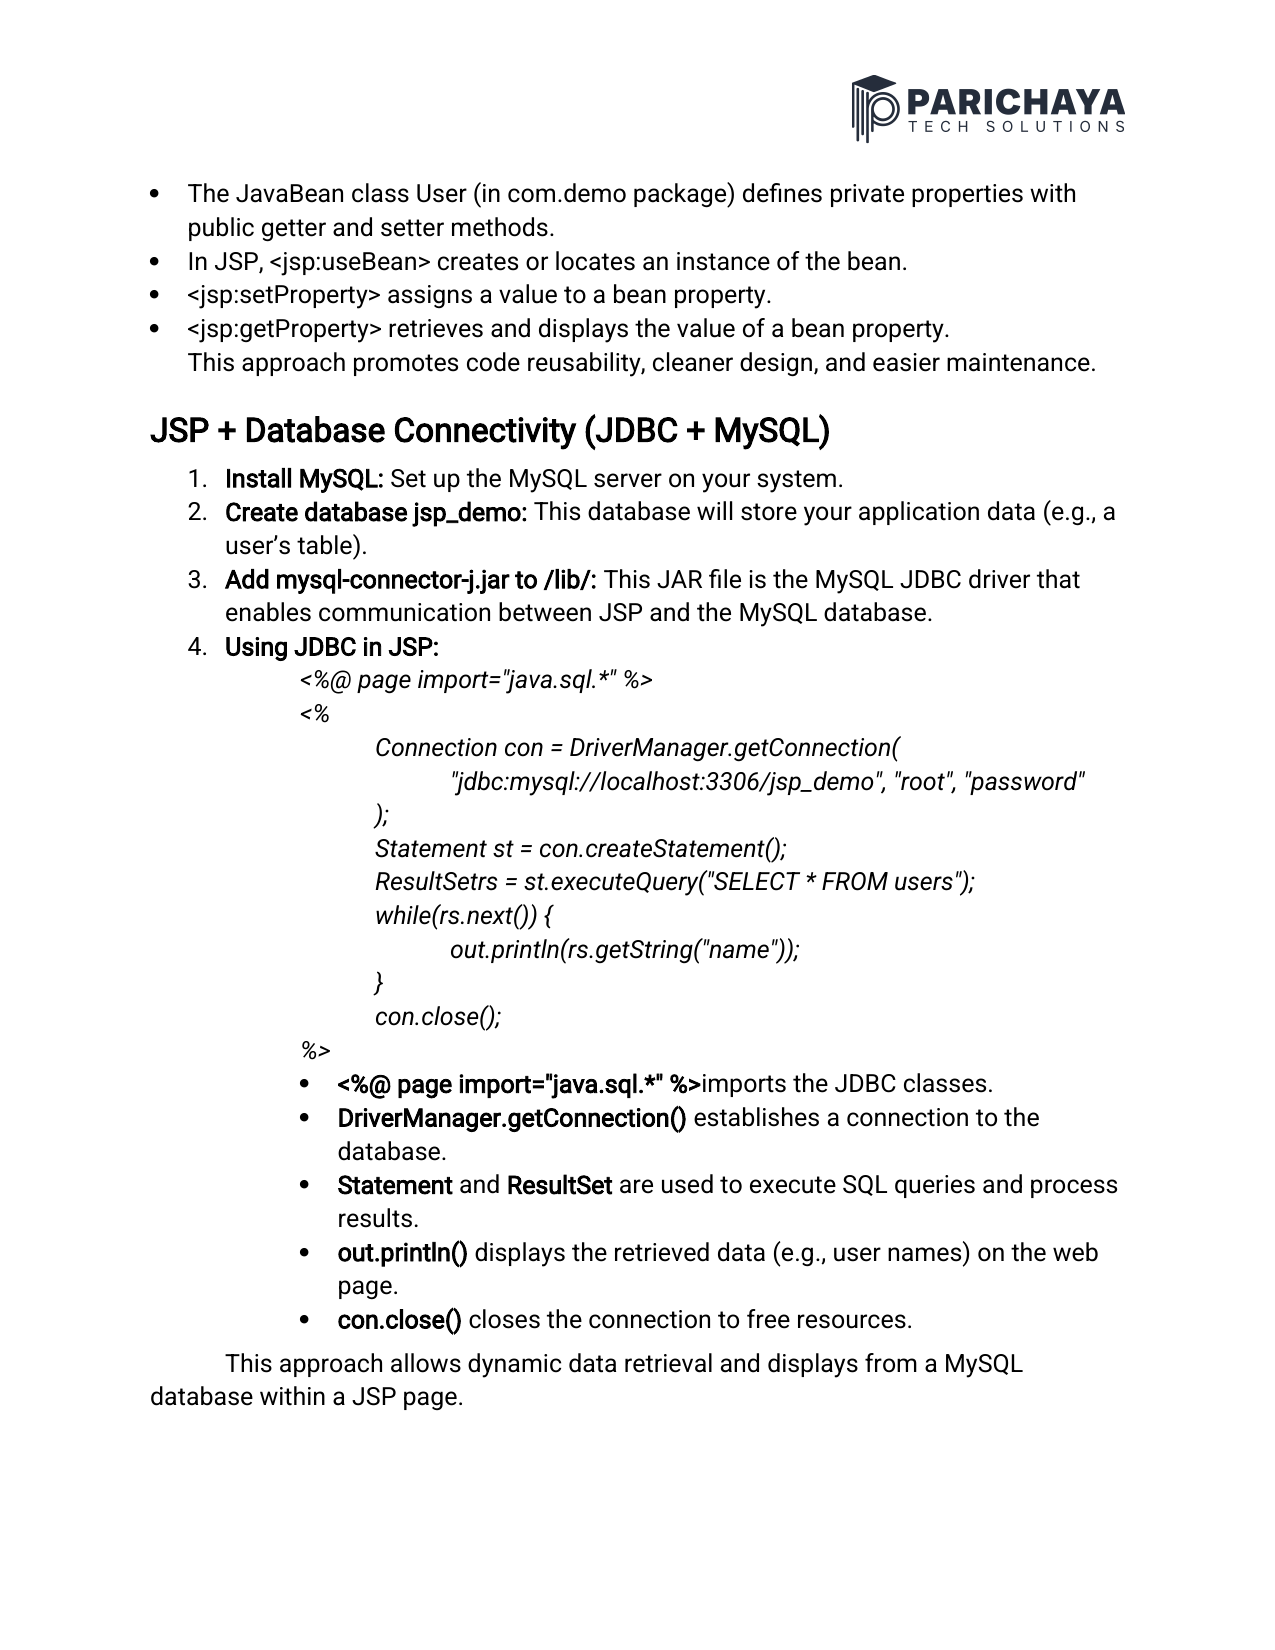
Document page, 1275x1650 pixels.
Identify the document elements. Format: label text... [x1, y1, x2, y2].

text <% [300, 699, 1125, 729]
text } [375, 968, 1125, 998]
list The JavaBean class User (in com.demo package) defines private properties with public getter and setter methods. [150, 179, 1125, 242]
list In JSP, <jsp:useBean> creates or locates an instance of the bean. [150, 247, 1125, 276]
list Add mysql-connector-j.jar to /lib/: This JAR file is the MySQL JDBC driver that enables communication between JSP and the MySQL database. [187, 565, 1125, 628]
list Using JDBC in JSP: [187, 632, 1125, 661]
list Install MySQL: Set up the MySQL server on your system. [187, 464, 1125, 493]
list Create database jsp_demo: This database will store your application data (e.g., a user’s table). [187, 497, 1125, 560]
list con.close() closes the connection to free resources. [300, 1305, 1125, 1334]
list <%@ page import="java.sql.*" %>imports the JDBC classes. [300, 1069, 1125, 1099]
text out.println(rs.getString("name")); [450, 935, 1125, 964]
text <%@ page import="java.sql.*" %> [300, 666, 1125, 695]
text JSP + Database Connectivity (JDBC + MySQL) [150, 411, 1125, 450]
list Statement and ResultSet are used to execute SQL queries and process results. [300, 1170, 1125, 1233]
text ); [375, 800, 1125, 829]
text "jdbc:mysql://localhost:3306/jsp_demo", "root", "password" [450, 767, 1125, 796]
list <jsp:getProperty> retrieves and displays the value of a bean property. This approach promotes code reusability, cleaner design, and easier maintenance. [150, 314, 1125, 377]
list out.println() displays the retrieved data (e.g., user names) on the web page. [300, 1238, 1125, 1301]
text %> [300, 1036, 1125, 1065]
text Statement st = con.createStatement(); [375, 834, 1125, 863]
text while(rs.next()) { [375, 901, 1125, 931]
list <jsp:setProperty> assigns a value to a bean property. [150, 281, 1125, 310]
picture [851, 75, 1125, 144]
text con.close(); [375, 1002, 1125, 1031]
text Connection con = DriverManager.getConnection( [375, 733, 1125, 762]
text ResultSetrs = st.executeQuery("SELECT * FROM users"); [375, 868, 1125, 897]
list DriverManager.getConnection() establishes a connection to the database. [300, 1103, 1125, 1166]
text This approach allows dynamic data retrieval and displays from a MySQL database within a JSP page. [150, 1349, 1125, 1412]
